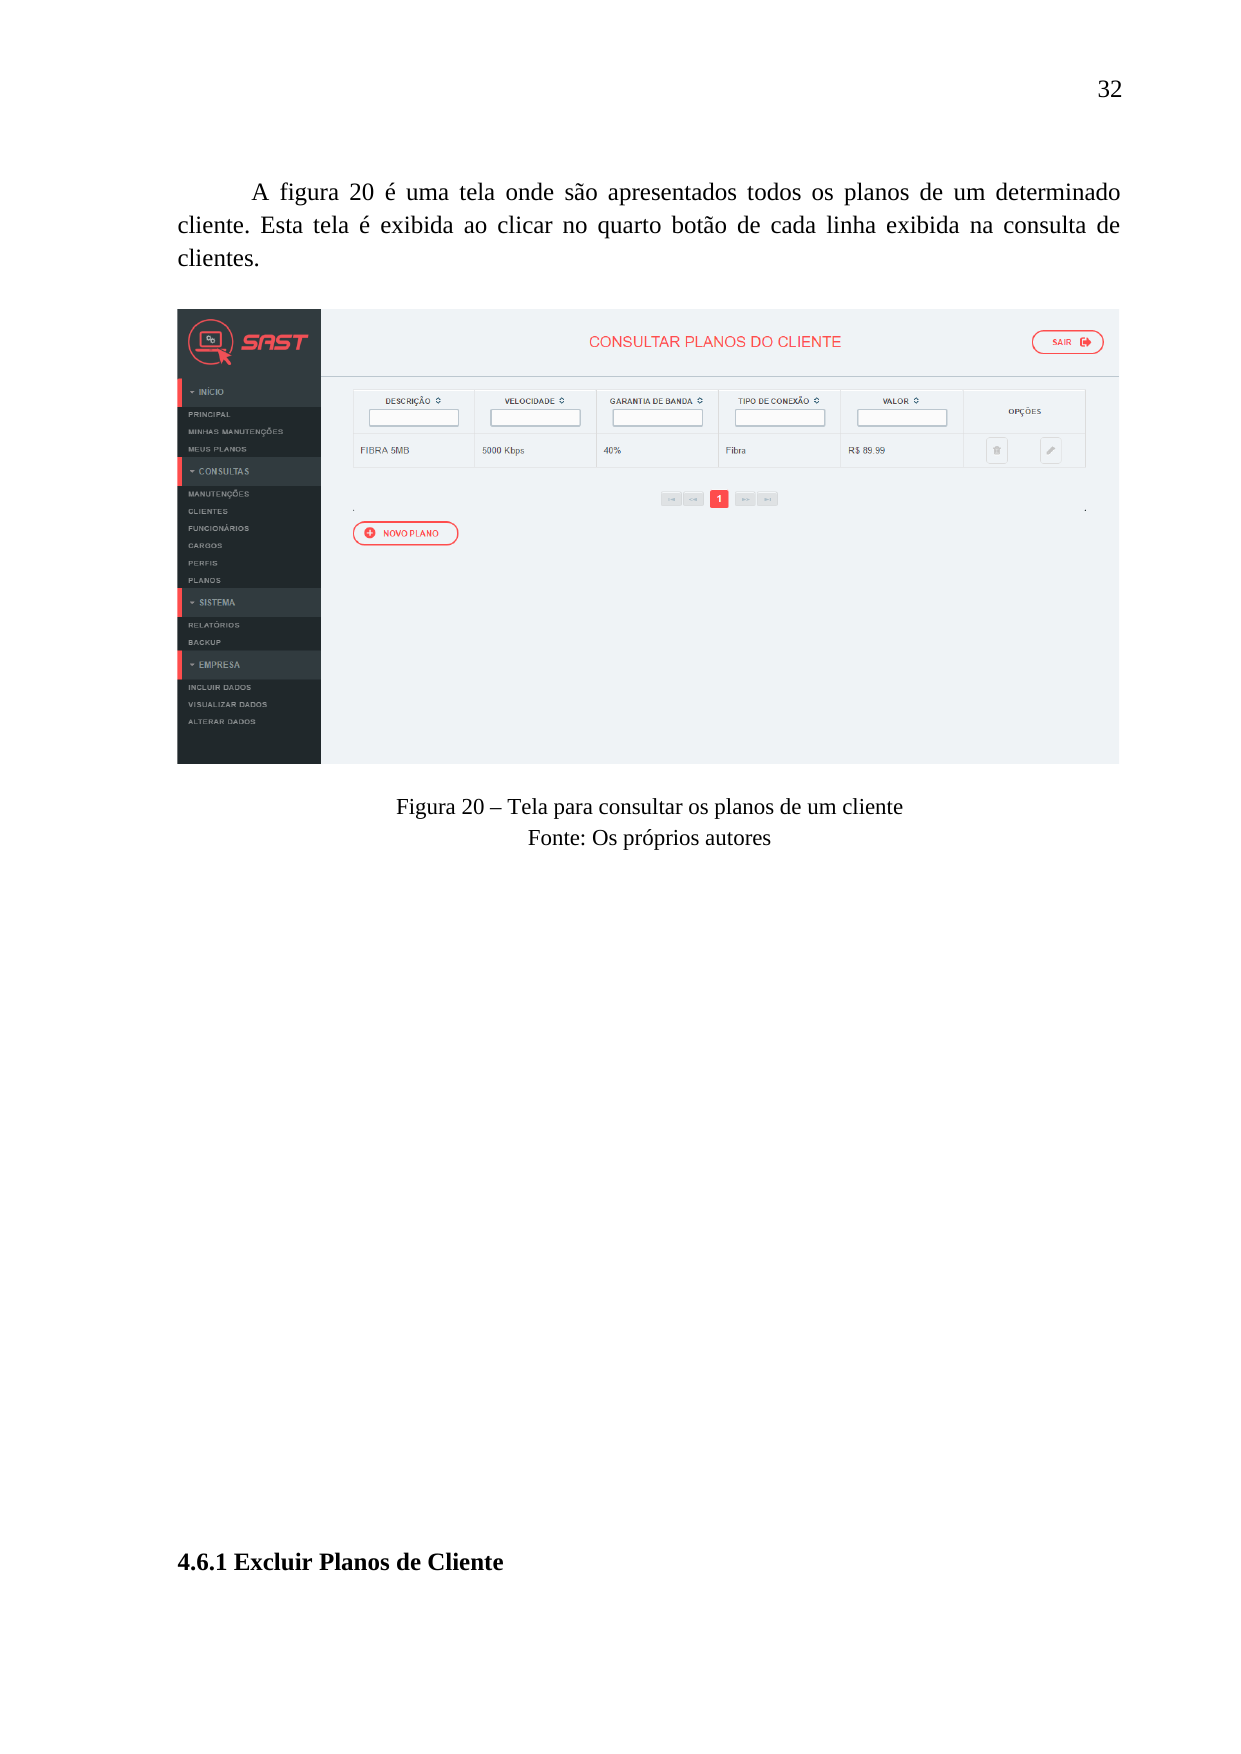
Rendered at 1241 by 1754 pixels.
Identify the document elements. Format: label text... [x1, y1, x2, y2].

text Fonte: Os próprios autores [177, 823, 1122, 850]
text Figura 20 – Tela para consultar os planos de um cliente [177, 793, 1122, 820]
text A figura 20 é uma tela onde são apresentados todos os planos de um determinado cliente. Esta tela é exibida ao clicar no quarto botão de cada linha exibida na consulta de clientes. [177, 177, 1122, 272]
picture [177, 309, 1120, 764]
text 4.6.1 Excluir Planos de Cliente [177, 1547, 1122, 1576]
